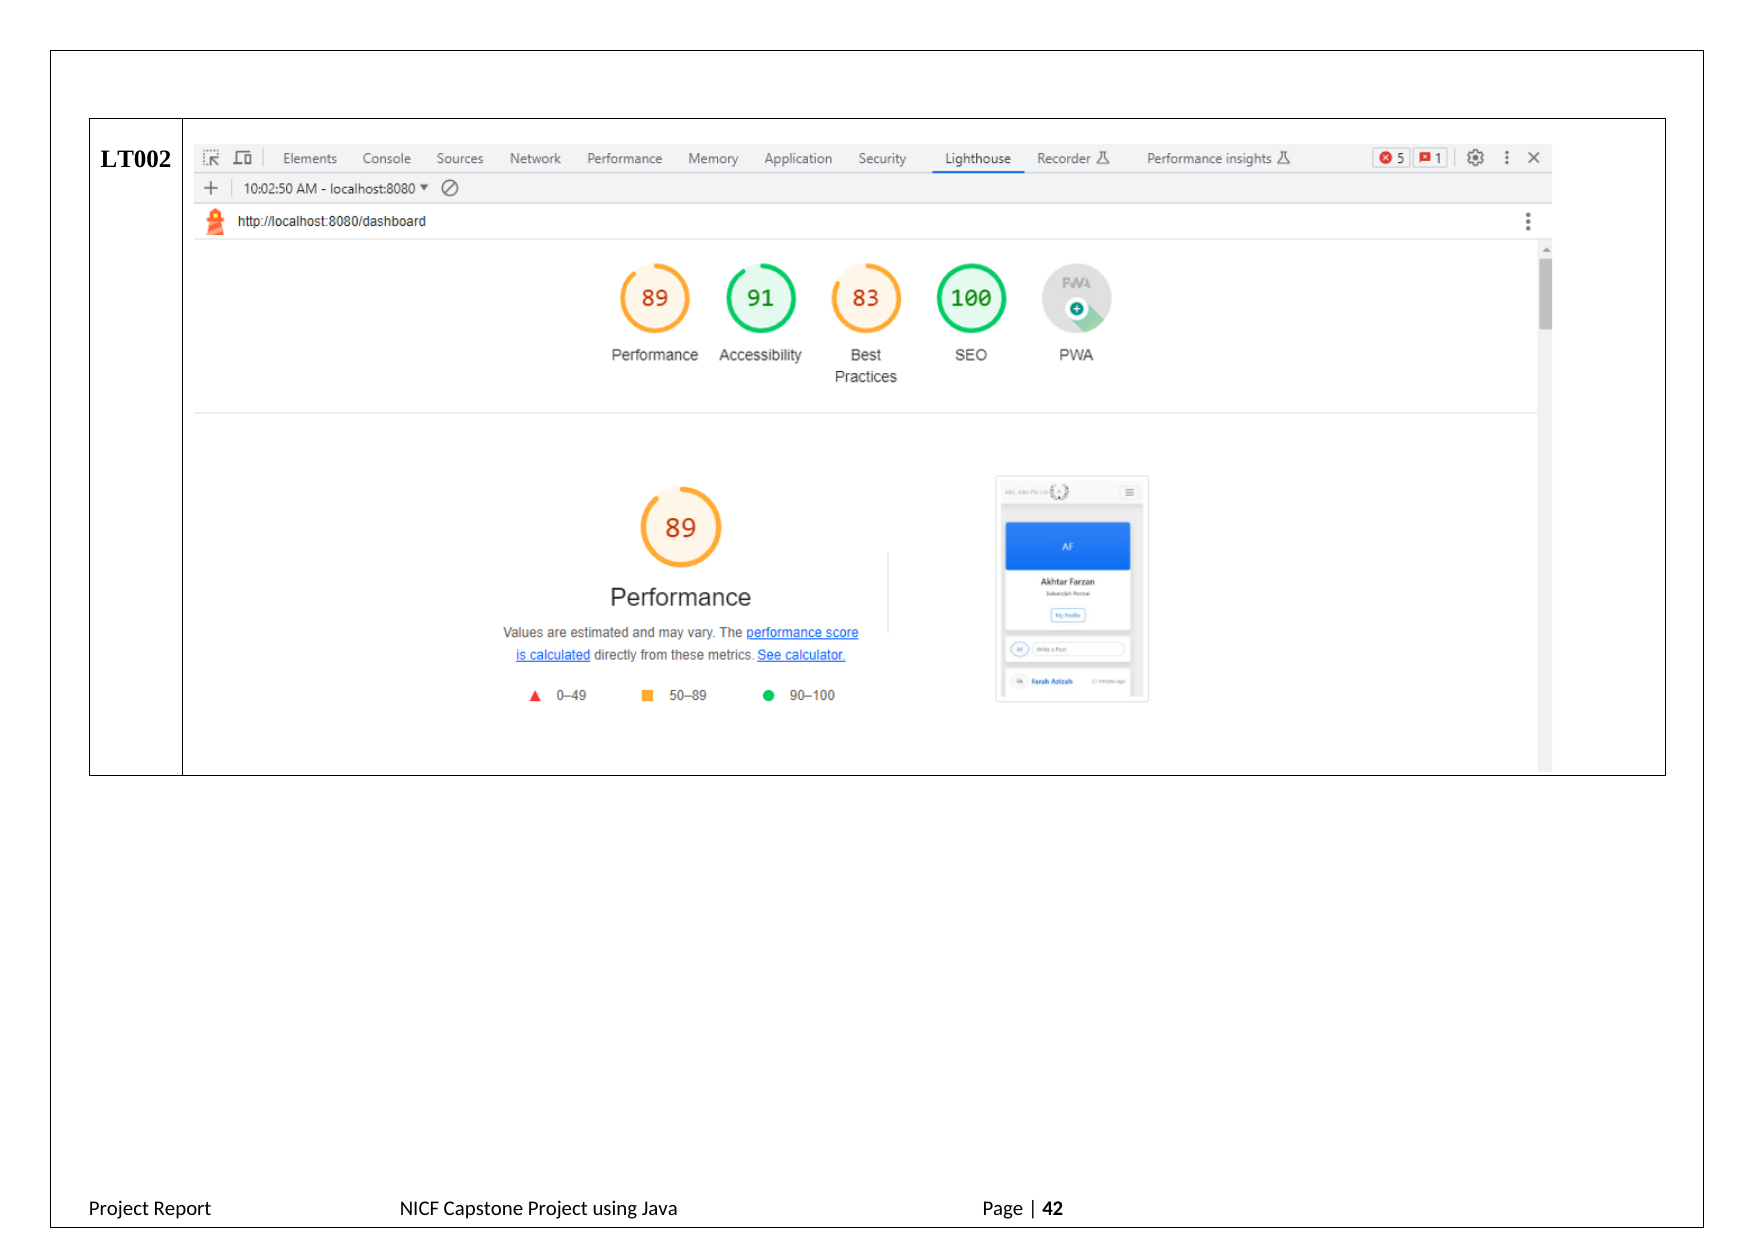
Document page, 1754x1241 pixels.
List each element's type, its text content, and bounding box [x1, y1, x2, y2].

table_cell LT002 [90, 119, 182, 775]
picture [193, 144, 1553, 772]
table_cell [183, 119, 1665, 775]
